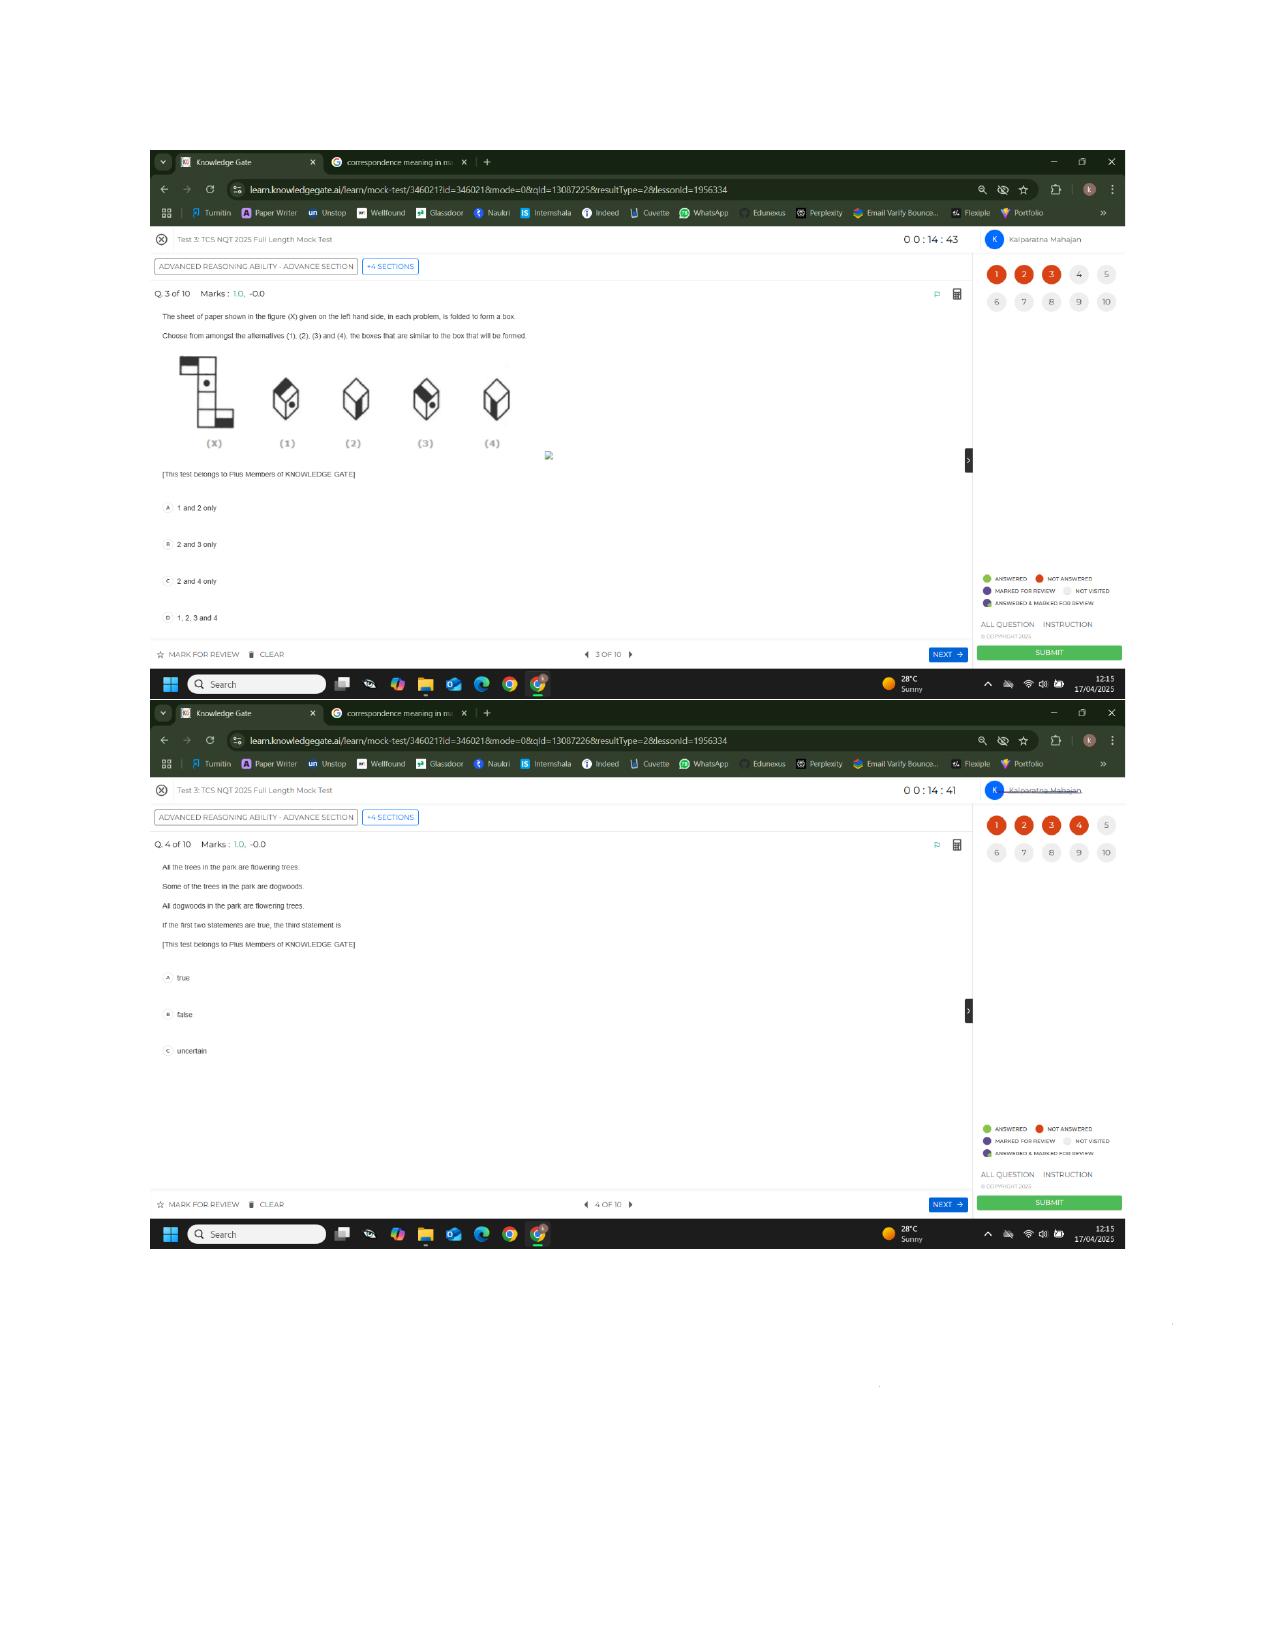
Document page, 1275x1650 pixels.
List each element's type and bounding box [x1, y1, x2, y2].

picture [150, 700, 1125, 1249]
picture [150, 150, 1125, 699]
